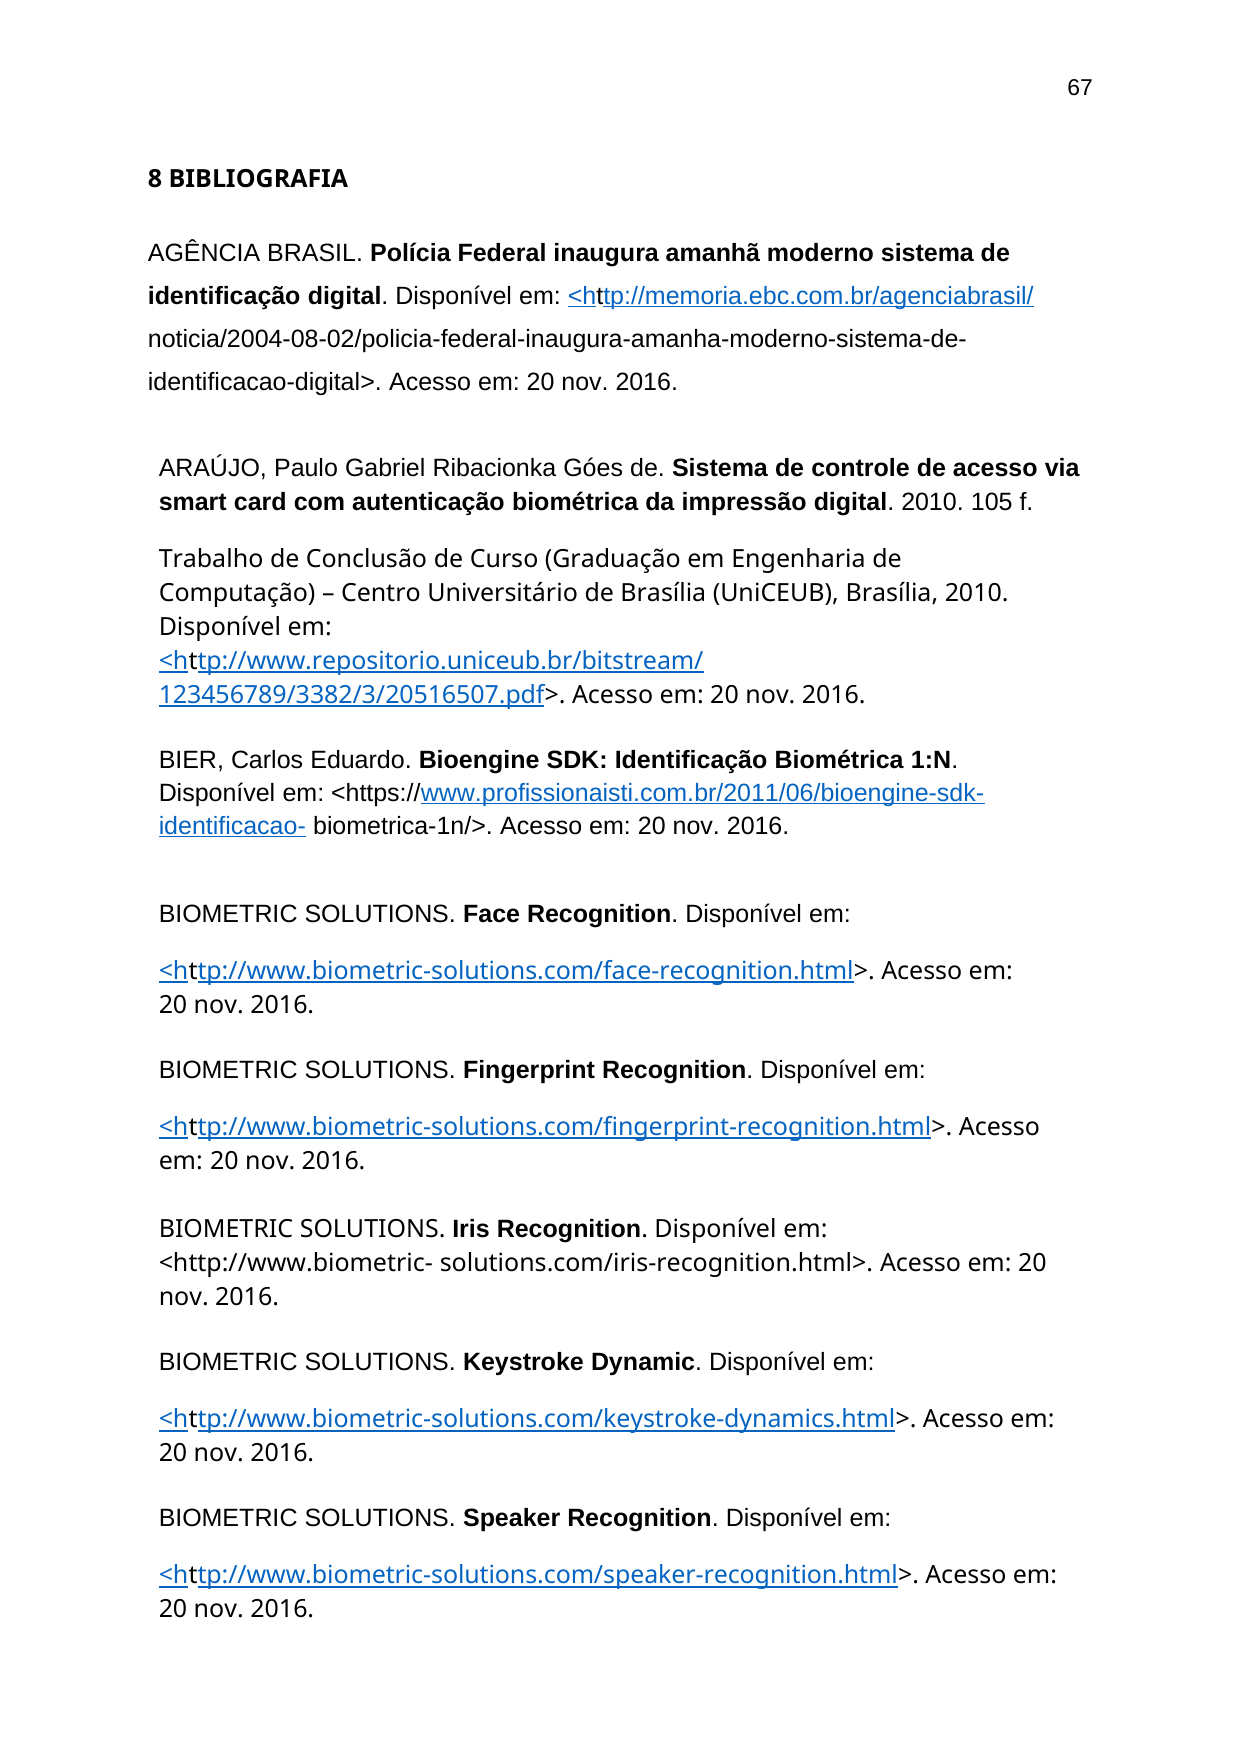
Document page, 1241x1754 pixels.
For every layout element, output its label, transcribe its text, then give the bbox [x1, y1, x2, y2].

text <http://www.repositorio.uniceub.br/bitstream/123456789/3382/3/20516507.pdf>. Acesso em: 20 nov. 2016. [158, 642, 1092, 711]
text BIOMETRIC SOLUTIONS. Fingerprint Recognition. Disponível em: [158, 1055, 1092, 1083]
text BIOMETRIC SOLUTIONS. Speaker Recognition. Disponível em: [158, 1503, 1092, 1532]
text BIOMETRIC SOLUTIONS. Face Recognition. Disponível em: [158, 899, 1092, 927]
text BIOMETRIC SOLUTIONS. Iris Recognition. Disponível em: <http://www.biometric- solutions.com/iris-recognition.html>. Acesso em: 20 nov. 2016. [158, 1211, 1062, 1313]
text <http://www.biometric-solutions.com/face-recognition.html>. Acesso em: 20 nov. 2016. [158, 952, 1020, 1021]
text BIER, Carlos Eduardo. Bioengine SDK: Identificação Biométrica 1:N. Disponível em: <https://www.profissionaisti.com.br/2011/06/bioengine-sdk-identificacao- biometrica-1n/>. Acesso em: 20 nov. 2016. [158, 745, 1059, 839]
text <http://www.biometric-solutions.com/fingerprint-recognition.html>. Acesso em: 20 nov. 2016. [158, 1108, 1067, 1177]
text BIOMETRIC SOLUTIONS. Keystroke Dynamic. Disponível em: [158, 1347, 1092, 1376]
text <http://www.biometric-solutions.com/speaker-recognition.html>. Acesso em: 20 nov. 2016. [158, 1557, 1062, 1625]
text 8 BIBLIOGRAFIA [148, 161, 1092, 195]
text AGÊNCIA BRASIL. Polícia Federal inaugura amanhã moderno sistema de identificação digital. Disponível em: <http://memoria.ebc.com.br/agenciabrasil/ noticia/2004-08-02/policia-federal-inaugura-amanha-moderno-sistema-de- identificacao-digital>. Acesso em: 20 nov. 2016. [148, 238, 1092, 396]
text <http://www.biometric-solutions.com/keystroke-dynamics.html>. Acesso em: 20 nov. 2016. [158, 1401, 1063, 1469]
text ARAÚJO, Paulo Gabriel Ribacionka Góes de. Sistema de controle de acesso via smart card com autenticação biométrica da impressão digital. 2010. 105 f. [158, 453, 1092, 515]
text Trabalho de Conclusão de Curso (Graduação em Engenharia de Computação) – Centro Universitário de Brasília (UniCEUB), Brasília, 2010. Disponível em: [158, 540, 1030, 642]
